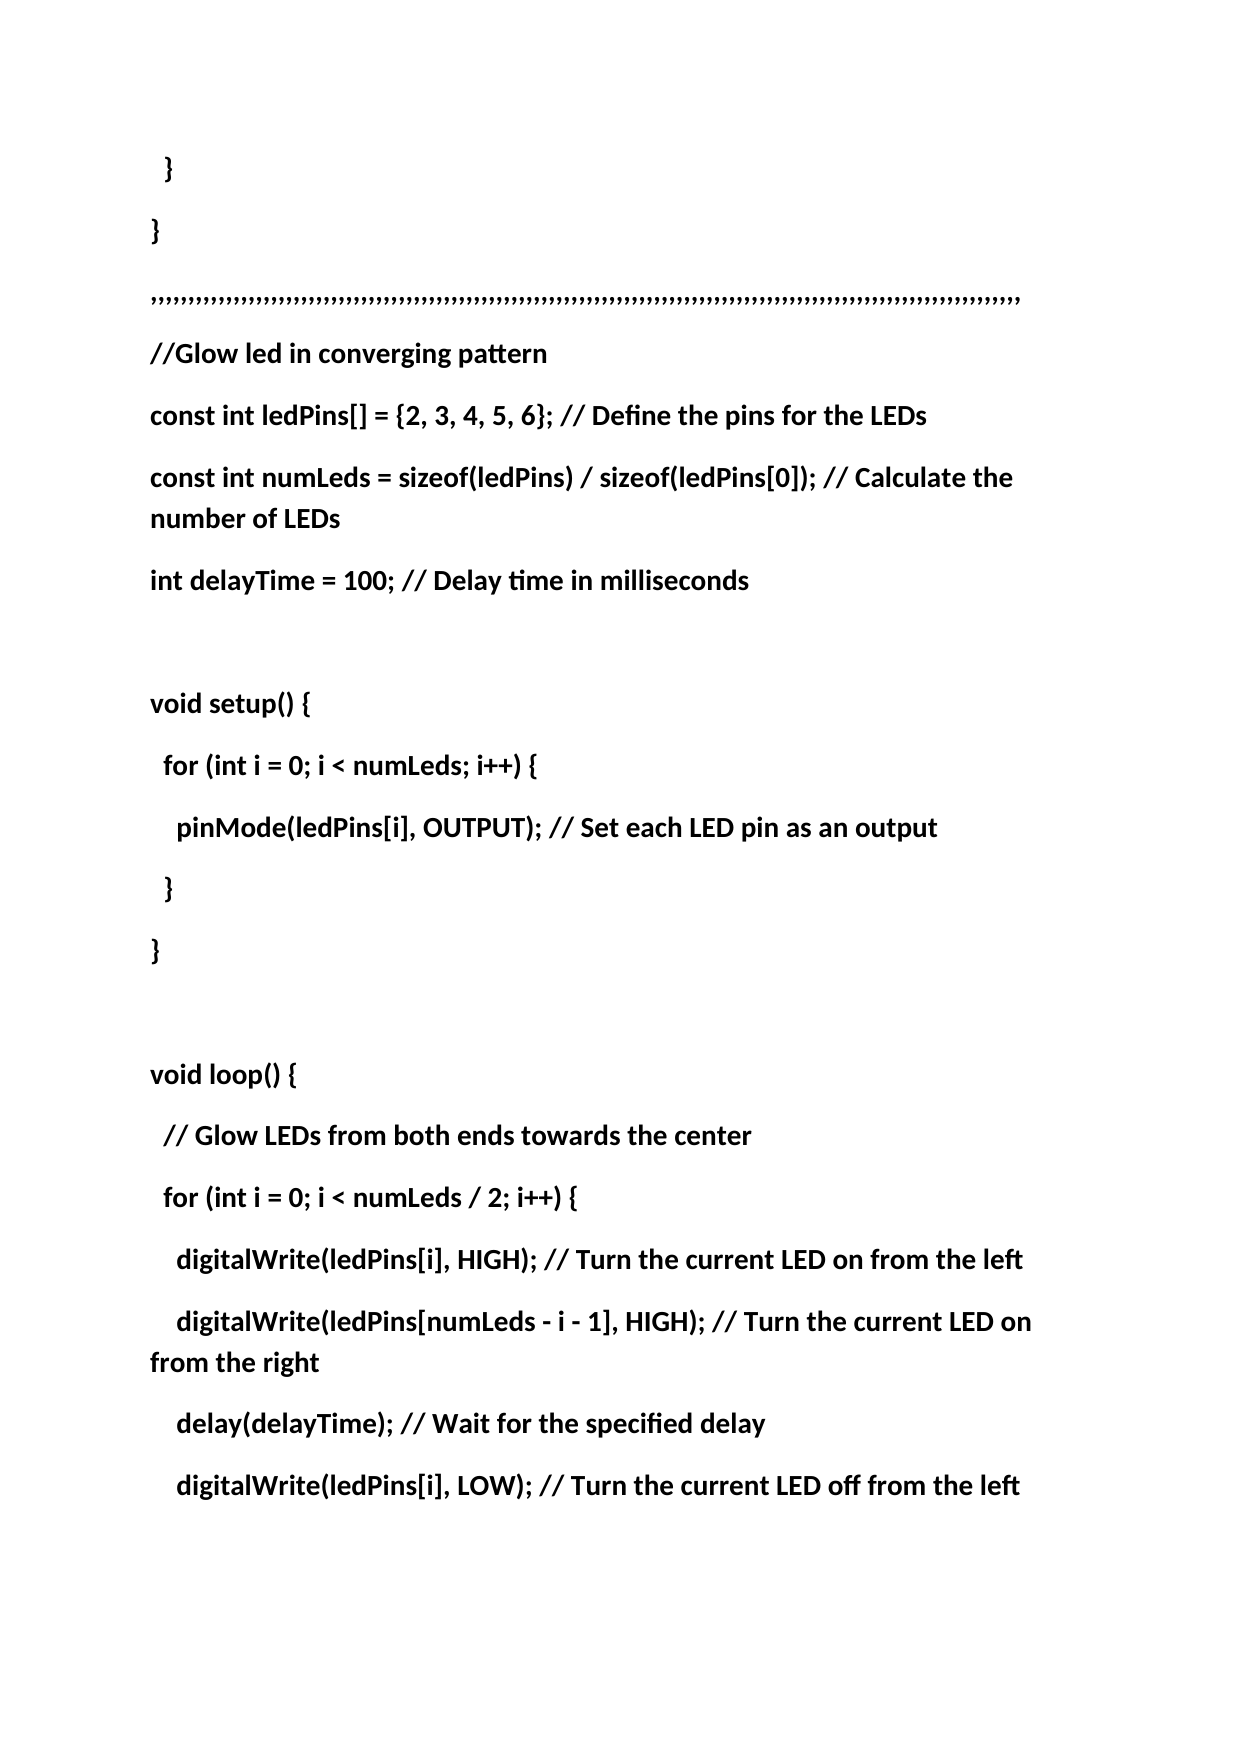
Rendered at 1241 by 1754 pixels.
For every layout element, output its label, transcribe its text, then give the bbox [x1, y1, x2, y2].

text for (int i = 0; i < numLeds; i++) { [150, 747, 1090, 782]
text for (int i = 0; i < numLeds / 2; i++) { [150, 1179, 1090, 1215]
text const int numLeds = sizeof(ledPins) / sizeof(ledPins[0]); // Calculate the number of LEDs [150, 459, 1090, 535]
text pinMode(ledPins[i], OUTPUT); // Set each LED pin as an output [150, 809, 1090, 844]
text void loop() { [150, 1056, 1090, 1091]
text digitalWrite(ledPins[i], HIGH); // Turn the current LED on from the left [150, 1241, 1090, 1277]
text digitalWrite(ledPins[i], LOW); // Turn the current LED off from the left [150, 1467, 1090, 1503]
text } [150, 870, 1090, 906]
text delay(delayTime); // Wait for the specified delay [150, 1406, 1090, 1441]
text digitalWrite(ledPins[numLeds - i - 1], HIGH); // Turn the current LED on from the right [150, 1303, 1090, 1379]
text int delayTime = 100; // Delay time in milliseconds [150, 562, 1090, 597]
text void setup() { [150, 685, 1090, 721]
text const int ledPins[] = {2, 3, 4, 5, 6}; // Define the pins for the LEDs [150, 397, 1090, 433]
text //Glow led in converging pattern [150, 335, 1090, 371]
text ,,,,,,,,,,,,,,,,,,,,,,,,,,,,,,,,,,,,,,,,,,,,,,,,,,,,,,,,,,,,,,,,,,,,,,,,,,,,,,,,,,,,,,,,,,,,,,,,,,,,,,,,,,,,,,,,,,,, [150, 273, 1090, 309]
text } [150, 932, 1090, 968]
text } [150, 150, 1090, 186]
text } [150, 212, 1090, 247]
text // Glow LEDs from both ends towards the center [150, 1117, 1090, 1153]
